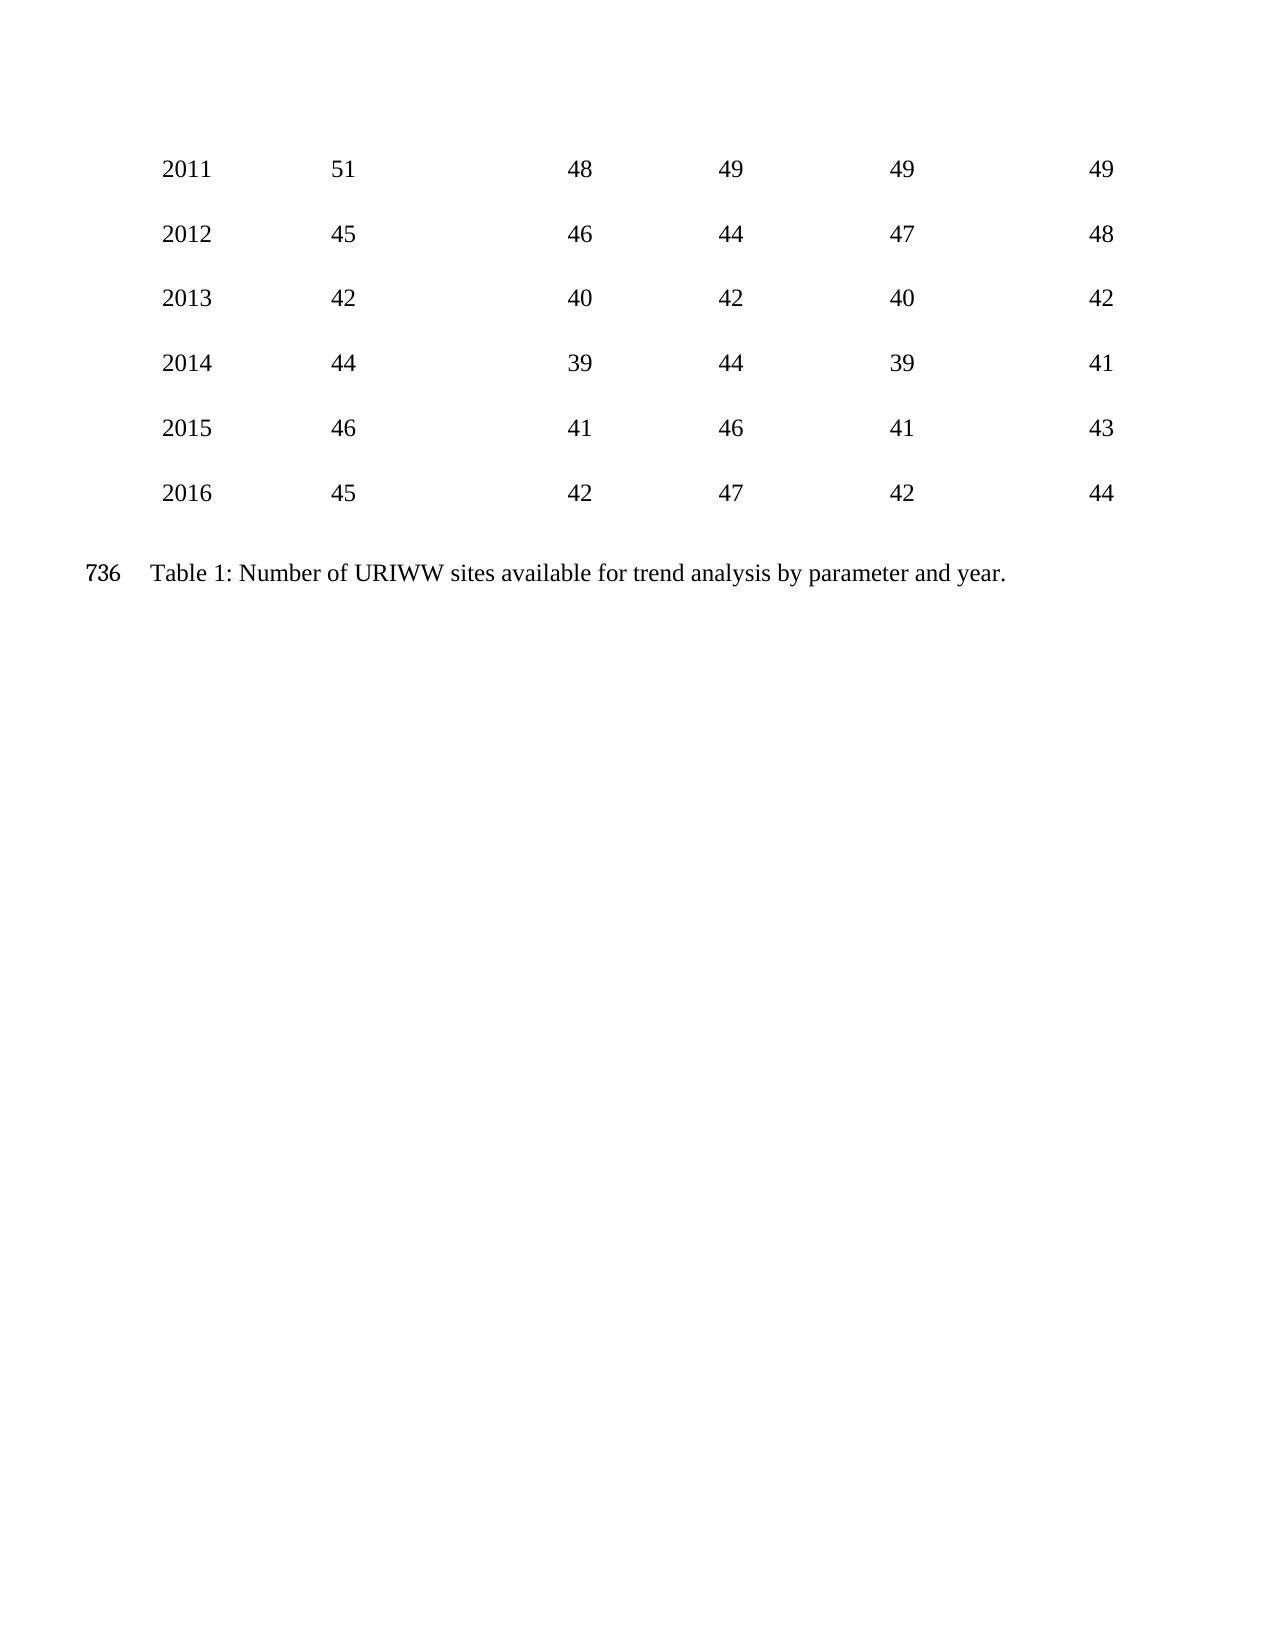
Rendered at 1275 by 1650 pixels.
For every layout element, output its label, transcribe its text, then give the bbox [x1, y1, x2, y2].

table_cell 2016 [150, 475, 223, 539]
table_cell 2012 [150, 215, 223, 280]
table_cell 44 [926, 475, 1125, 539]
table_cell 42 [603, 280, 754, 345]
table_cell 2013 [150, 280, 223, 345]
table_cell 2011 [150, 150, 223, 215]
table_cell 49 [754, 150, 926, 215]
table_cell 44 [223, 345, 367, 409]
table_cell 45 [223, 215, 367, 280]
table_cell 46 [223, 410, 367, 474]
table_cell 47 [754, 215, 926, 280]
table_cell 45 [223, 475, 367, 539]
table_cell 42 [223, 280, 367, 345]
table_cell 49 [926, 150, 1125, 215]
table_cell 41 [367, 410, 603, 474]
table_cell 47 [603, 475, 754, 539]
table_cell 42 [367, 475, 603, 539]
table_cell 40 [367, 280, 603, 345]
table_cell 44 [603, 345, 754, 409]
table_cell 48 [367, 150, 603, 215]
table_cell 44 [603, 215, 754, 280]
table_cell 2015 [150, 410, 223, 474]
table_cell 51 [223, 150, 367, 215]
table_cell 49 [603, 150, 754, 215]
table_cell 39 [754, 345, 926, 409]
table_cell 43 [926, 410, 1125, 474]
table_cell 2014 [150, 345, 223, 409]
table_cell 41 [926, 345, 1125, 409]
table_cell 48 [926, 215, 1125, 280]
table_cell 42 [926, 280, 1125, 345]
table_cell 41 [754, 410, 926, 474]
table_cell 42 [754, 475, 926, 539]
table_cell 46 [603, 410, 754, 474]
table_cell 40 [754, 280, 926, 345]
table_cell 46 [367, 215, 603, 280]
table_cell 39 [367, 345, 603, 409]
text Table 1: Number of URIWW sites available for trend analysis by parameter and year. [150, 558, 1125, 587]
